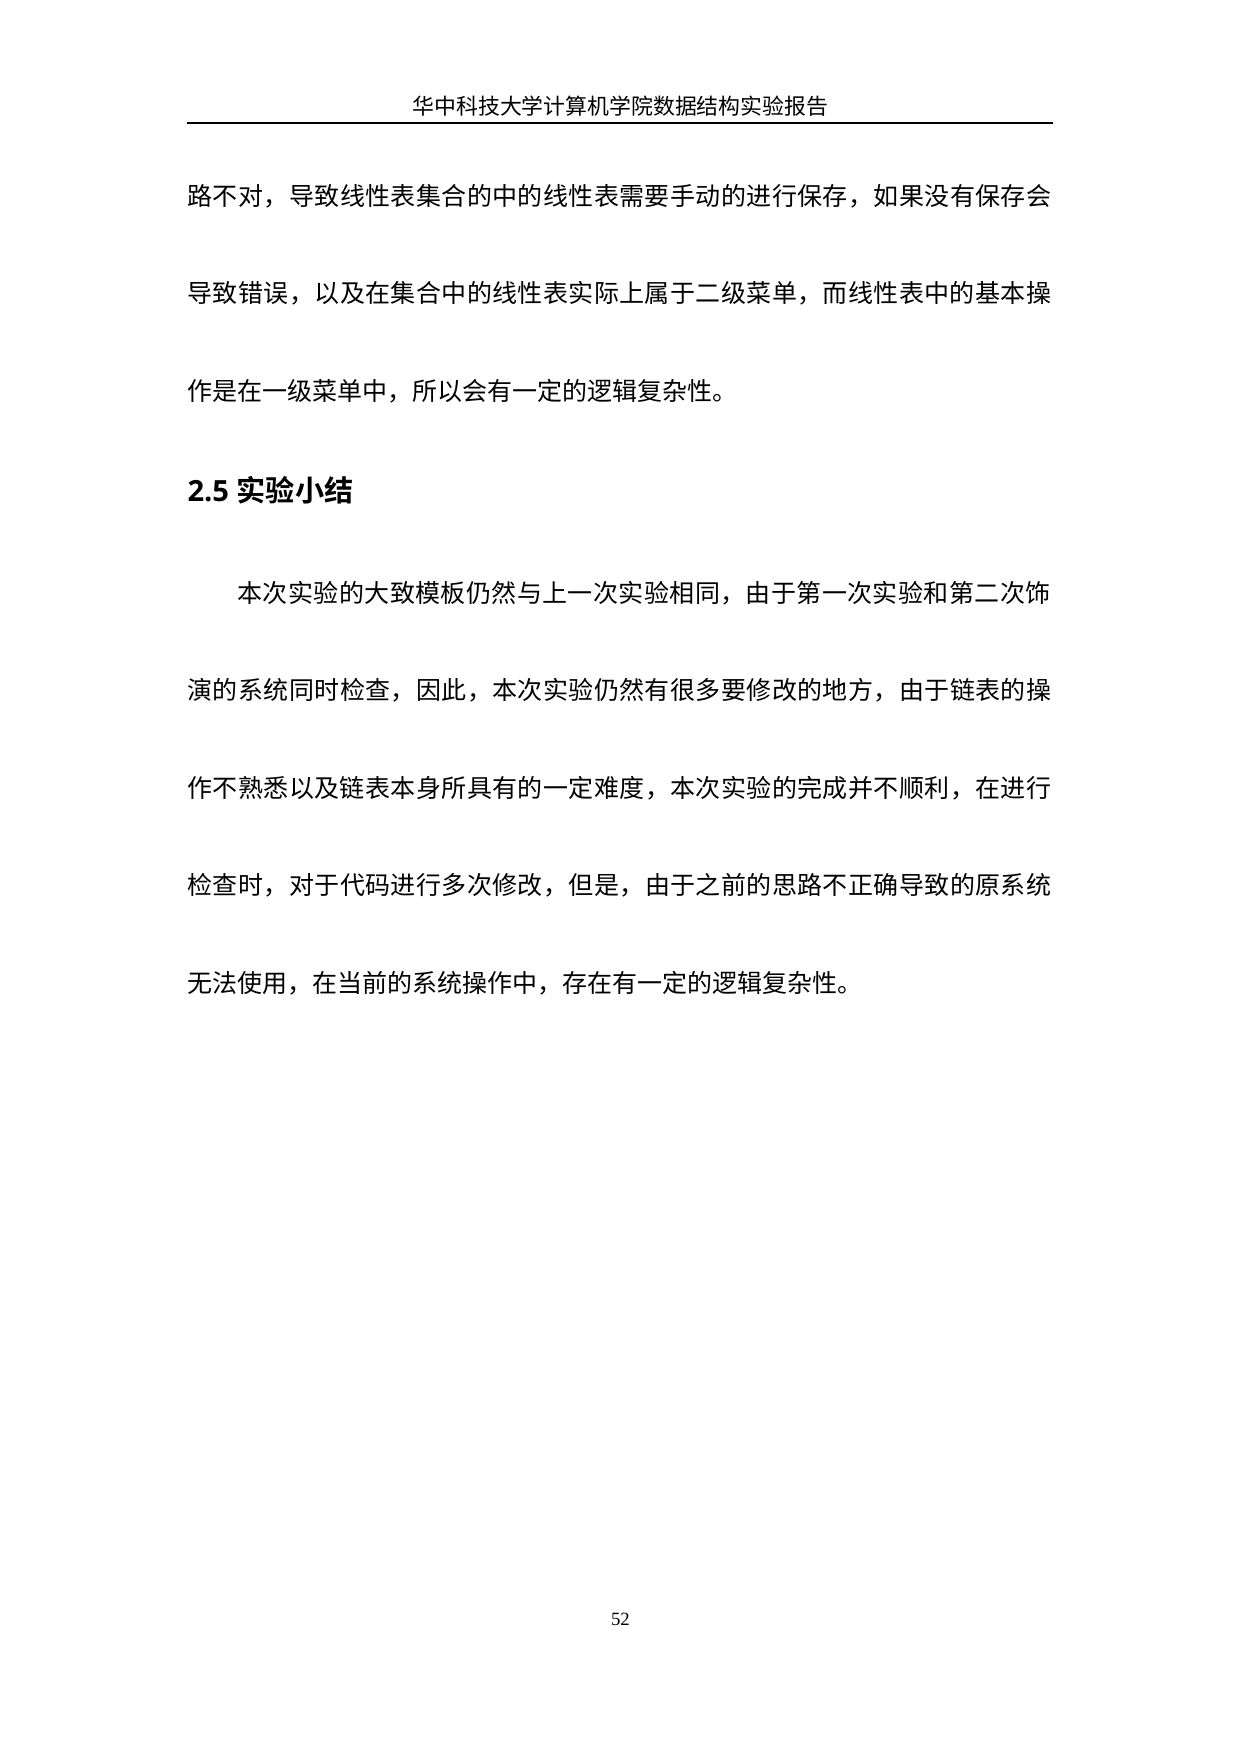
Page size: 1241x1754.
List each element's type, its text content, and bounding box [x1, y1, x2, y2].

subtitle 2.5 实验小结 [187, 456, 1053, 521]
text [187, 162, 1053, 422]
text 本次实验的大致模板仍然与上一次实验相同，由于第一次实验和第二次饰演的系统同时检查，因此，本次实验仍然有很多要修改的地方，由于链表的操作不熟悉以及链表本身所具有的一定难度，本次实验的完成并不顺利，在进行检查时，对于代码进行多次修改，但是，由于之前的思路不正确导致的原系统无法使用，在当前的系统操作中，存在有一定的逻辑复杂性。 [187, 559, 1053, 1014]
